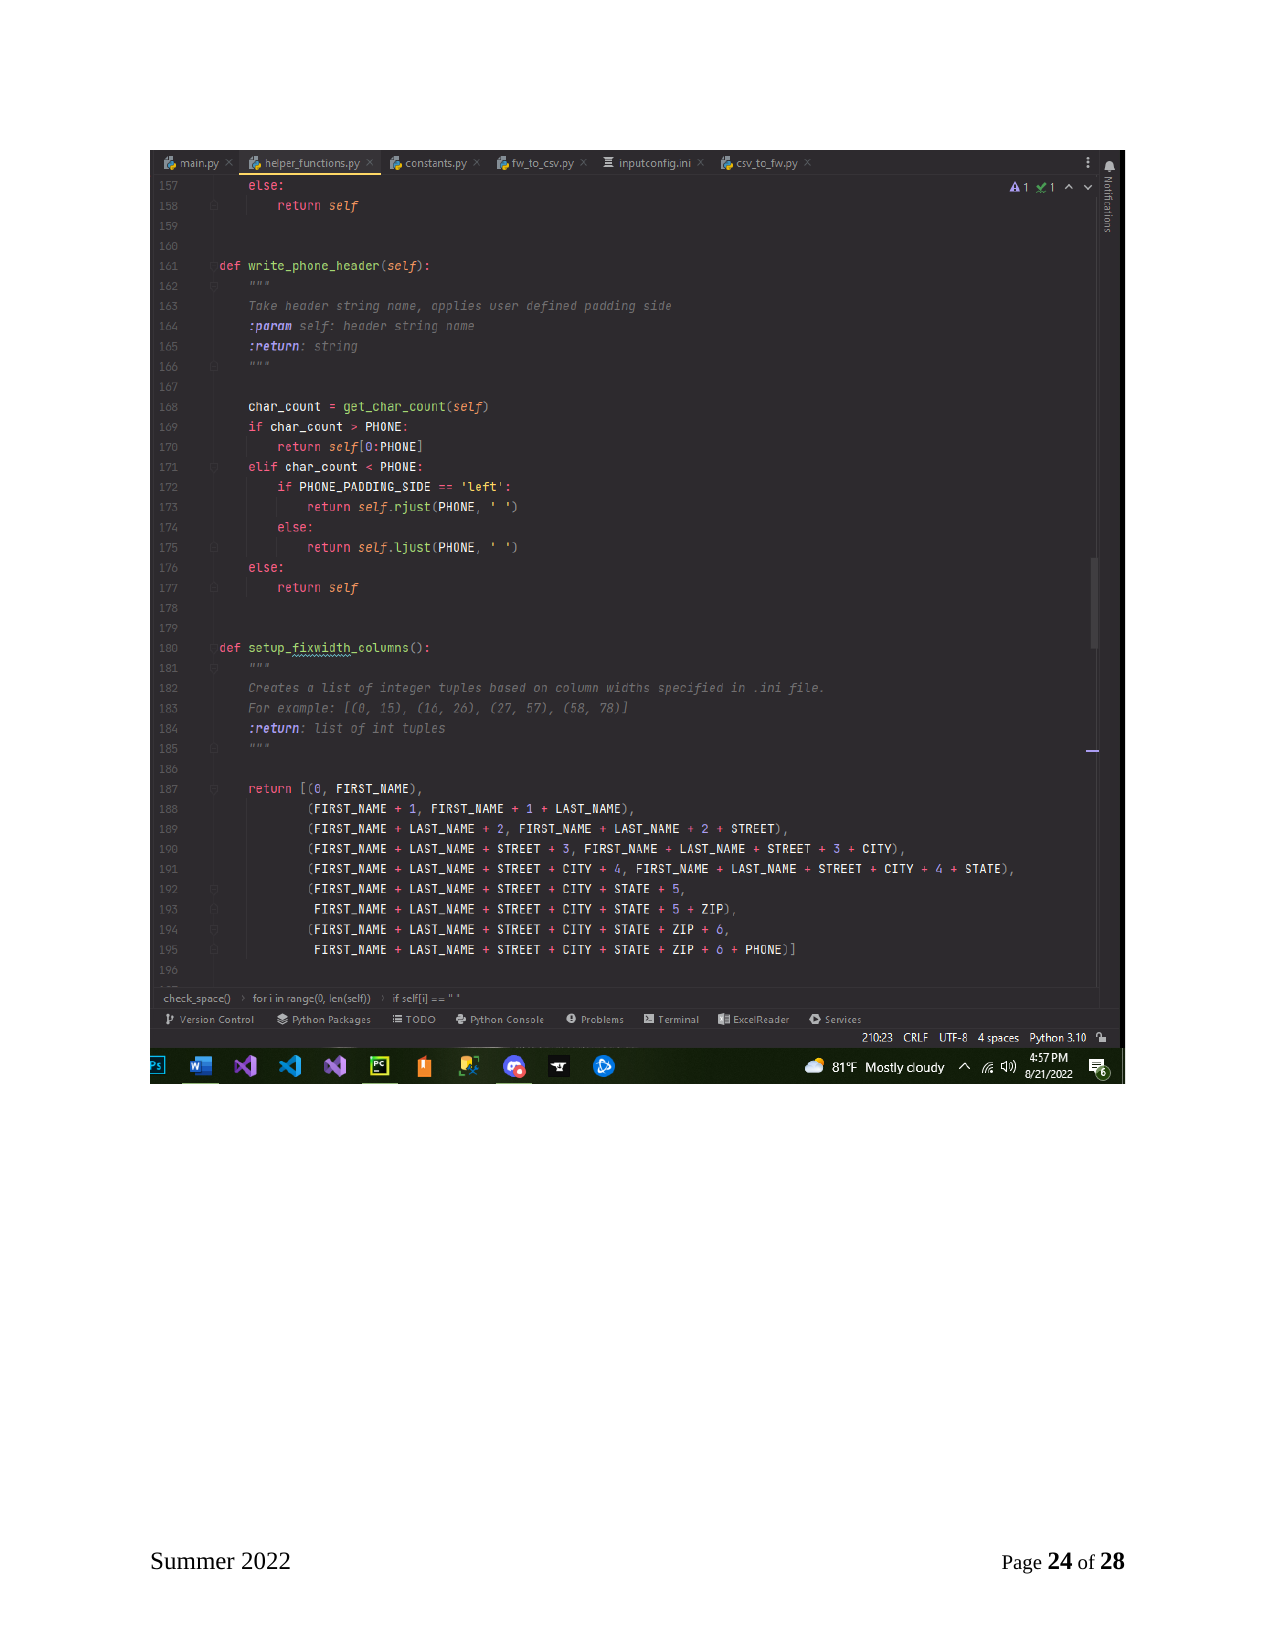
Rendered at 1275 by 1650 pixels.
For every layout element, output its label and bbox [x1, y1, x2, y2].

picture [150, 150, 1125, 1084]
picture [150, 1059, 163, 1072]
